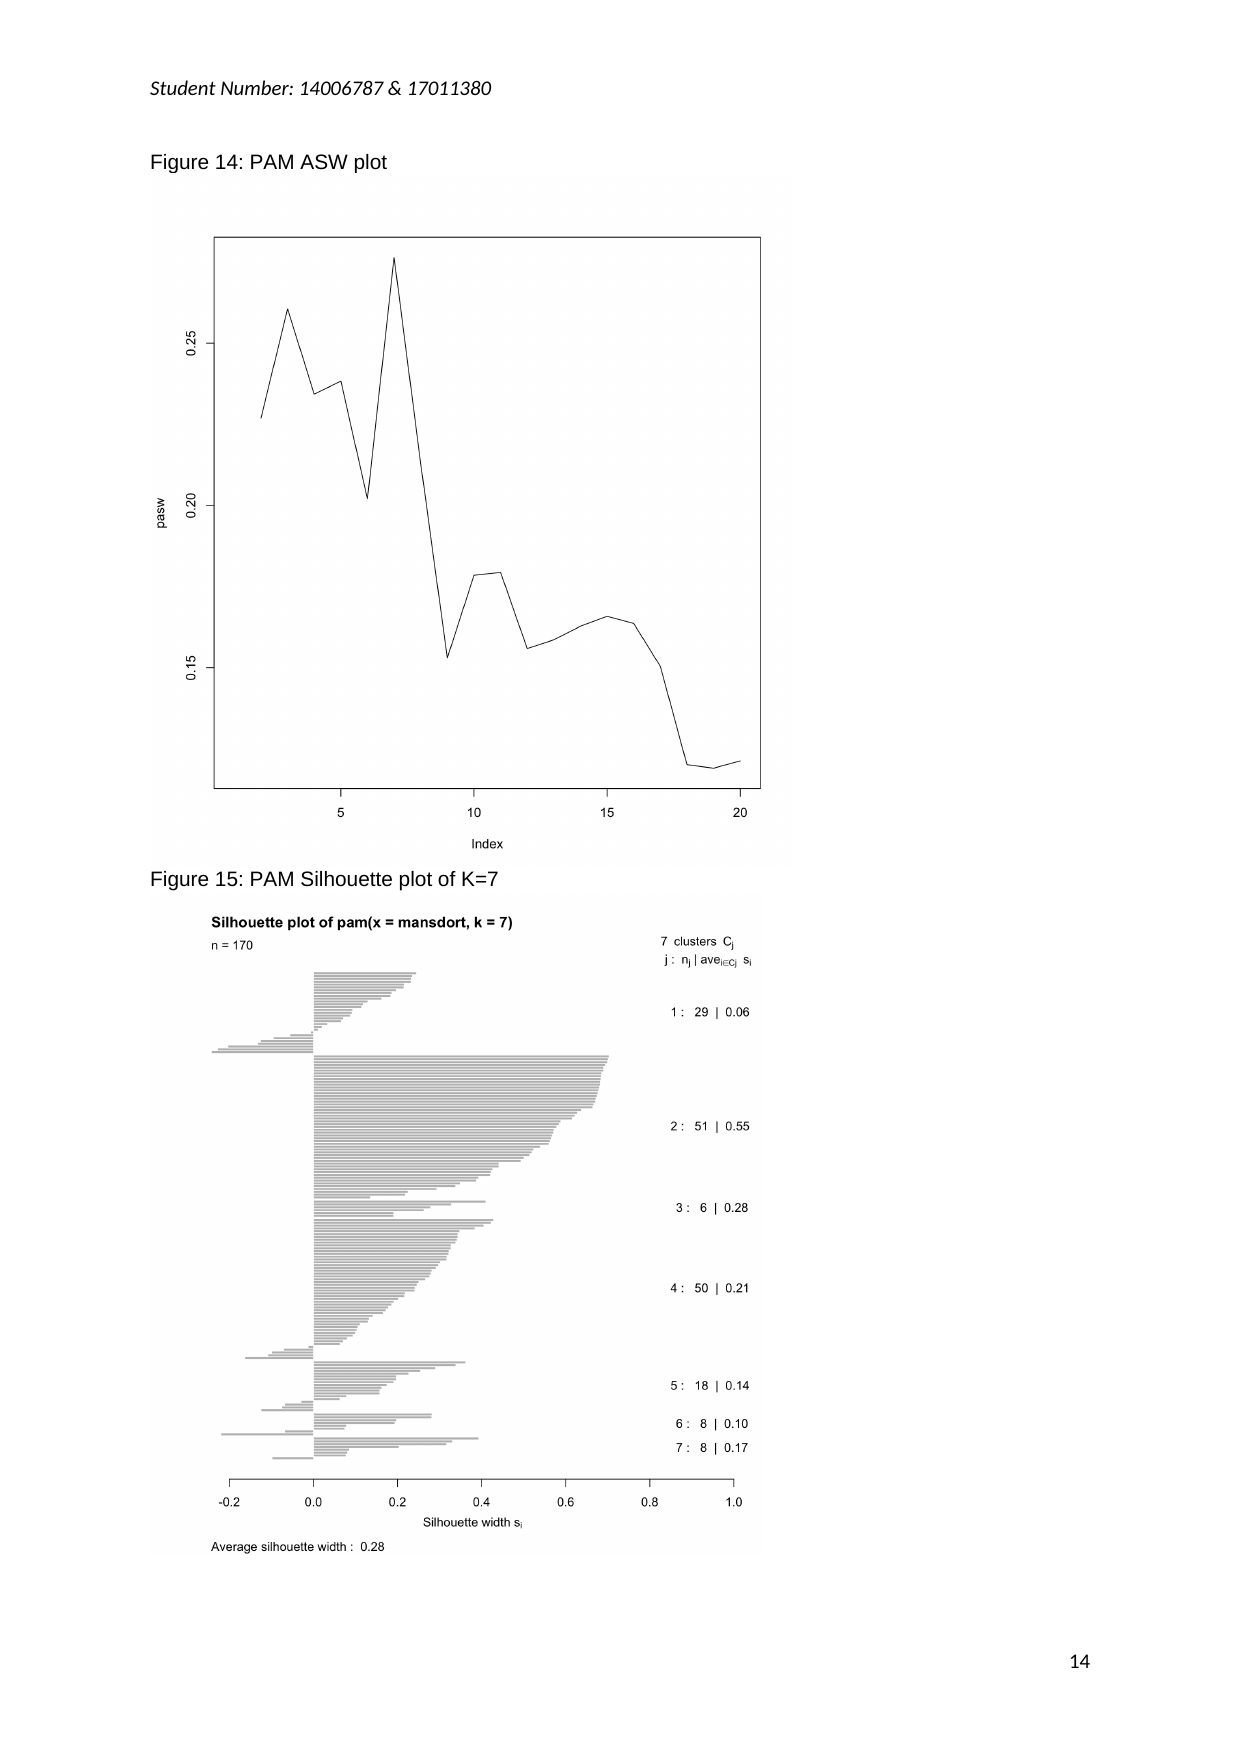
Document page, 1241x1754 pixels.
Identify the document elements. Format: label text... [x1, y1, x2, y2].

picture [150, 891, 765, 1555]
picture [150, 173, 793, 868]
text Figure 14: PAM ASW plot [150, 150, 1090, 174]
text Figure 15: PAM Silhouette plot of K=7 [150, 867, 1090, 891]
